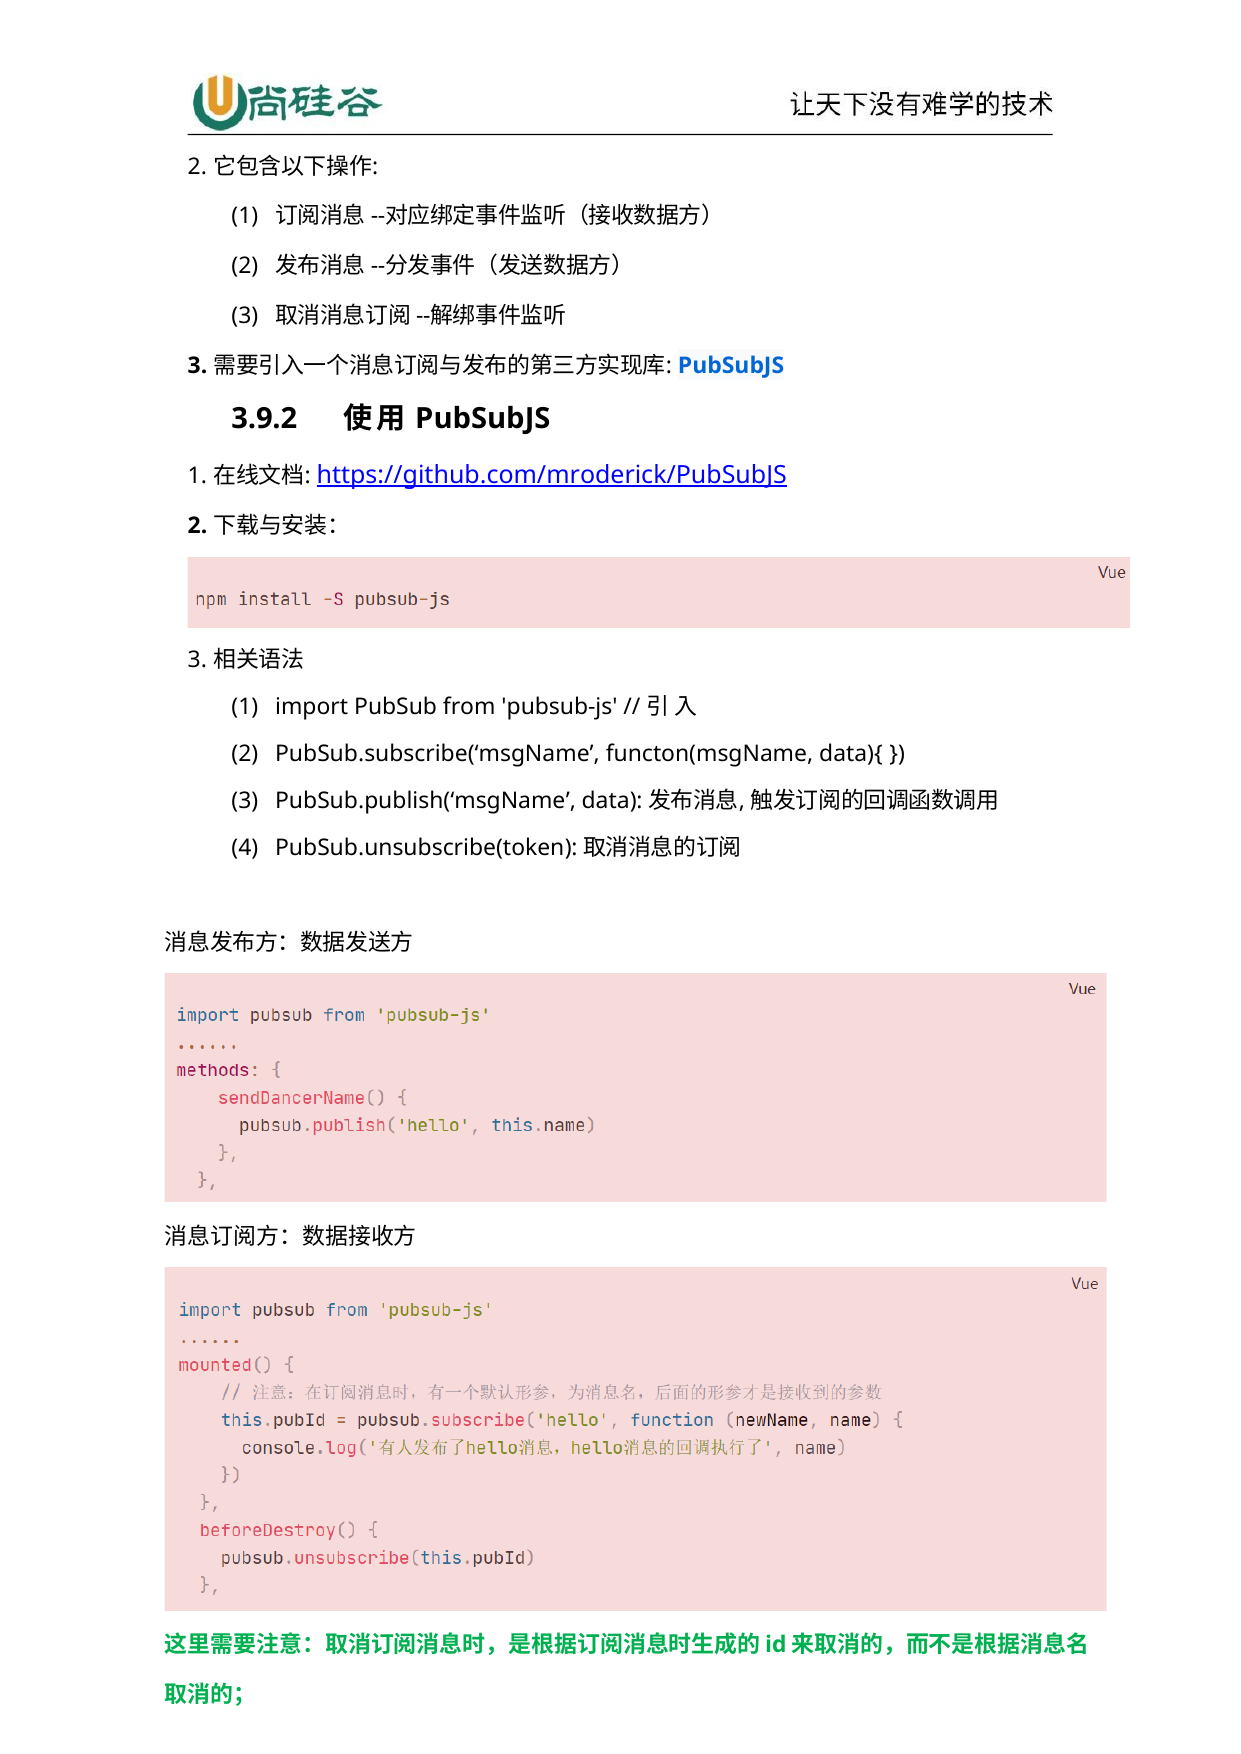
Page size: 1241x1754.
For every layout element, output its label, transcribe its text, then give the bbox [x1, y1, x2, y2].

picture [164, 1267, 1107, 1611]
text 这里需要注意：取消订阅消息时，是根据订阅消息时生成的id来取消的，而不是根据消息名取消的； [164, 1626, 1107, 1709]
subtitle 使用PubSubJS [231, 397, 1107, 437]
picture [190, 73, 1056, 132]
picture [164, 973, 1107, 1202]
list PubSub.unsubscribe(token): 取消消息的订阅 [231, 830, 1107, 862]
list 消息订阅方：数据接收方 [164, 1218, 1107, 1251]
list 消息发布方：数据发送方 [164, 924, 1107, 957]
list PubSub.subscribe(‘msgName’, functon(msgName, data){ }) [231, 737, 1107, 768]
list 下载与安装： [187, 507, 1107, 541]
list PubSub.publish(‘msgName’, data): 发布消息, 触发订阅的回调函数调用 [231, 783, 1107, 815]
list 需要引入一个消息订阅与发布的第三方实现库: PubSubJS [187, 347, 1107, 380]
list 在线文档: https://github.com/mroderick/PubSubJS [187, 456, 1107, 490]
list 取消消息订阅 --解绑事件监听 [231, 297, 1107, 330]
list 发布消息 --分发事件（发送数据方） [231, 247, 1107, 280]
list import PubSub from 'pubsub-js' // 引 入 [231, 690, 1107, 721]
picture [187, 557, 1130, 628]
list 它包含以下操作: [187, 150, 1107, 181]
list 订阅消息 --对应绑定事件监听（接收数据方） [231, 197, 1107, 230]
list 相关语法 [187, 643, 1107, 674]
